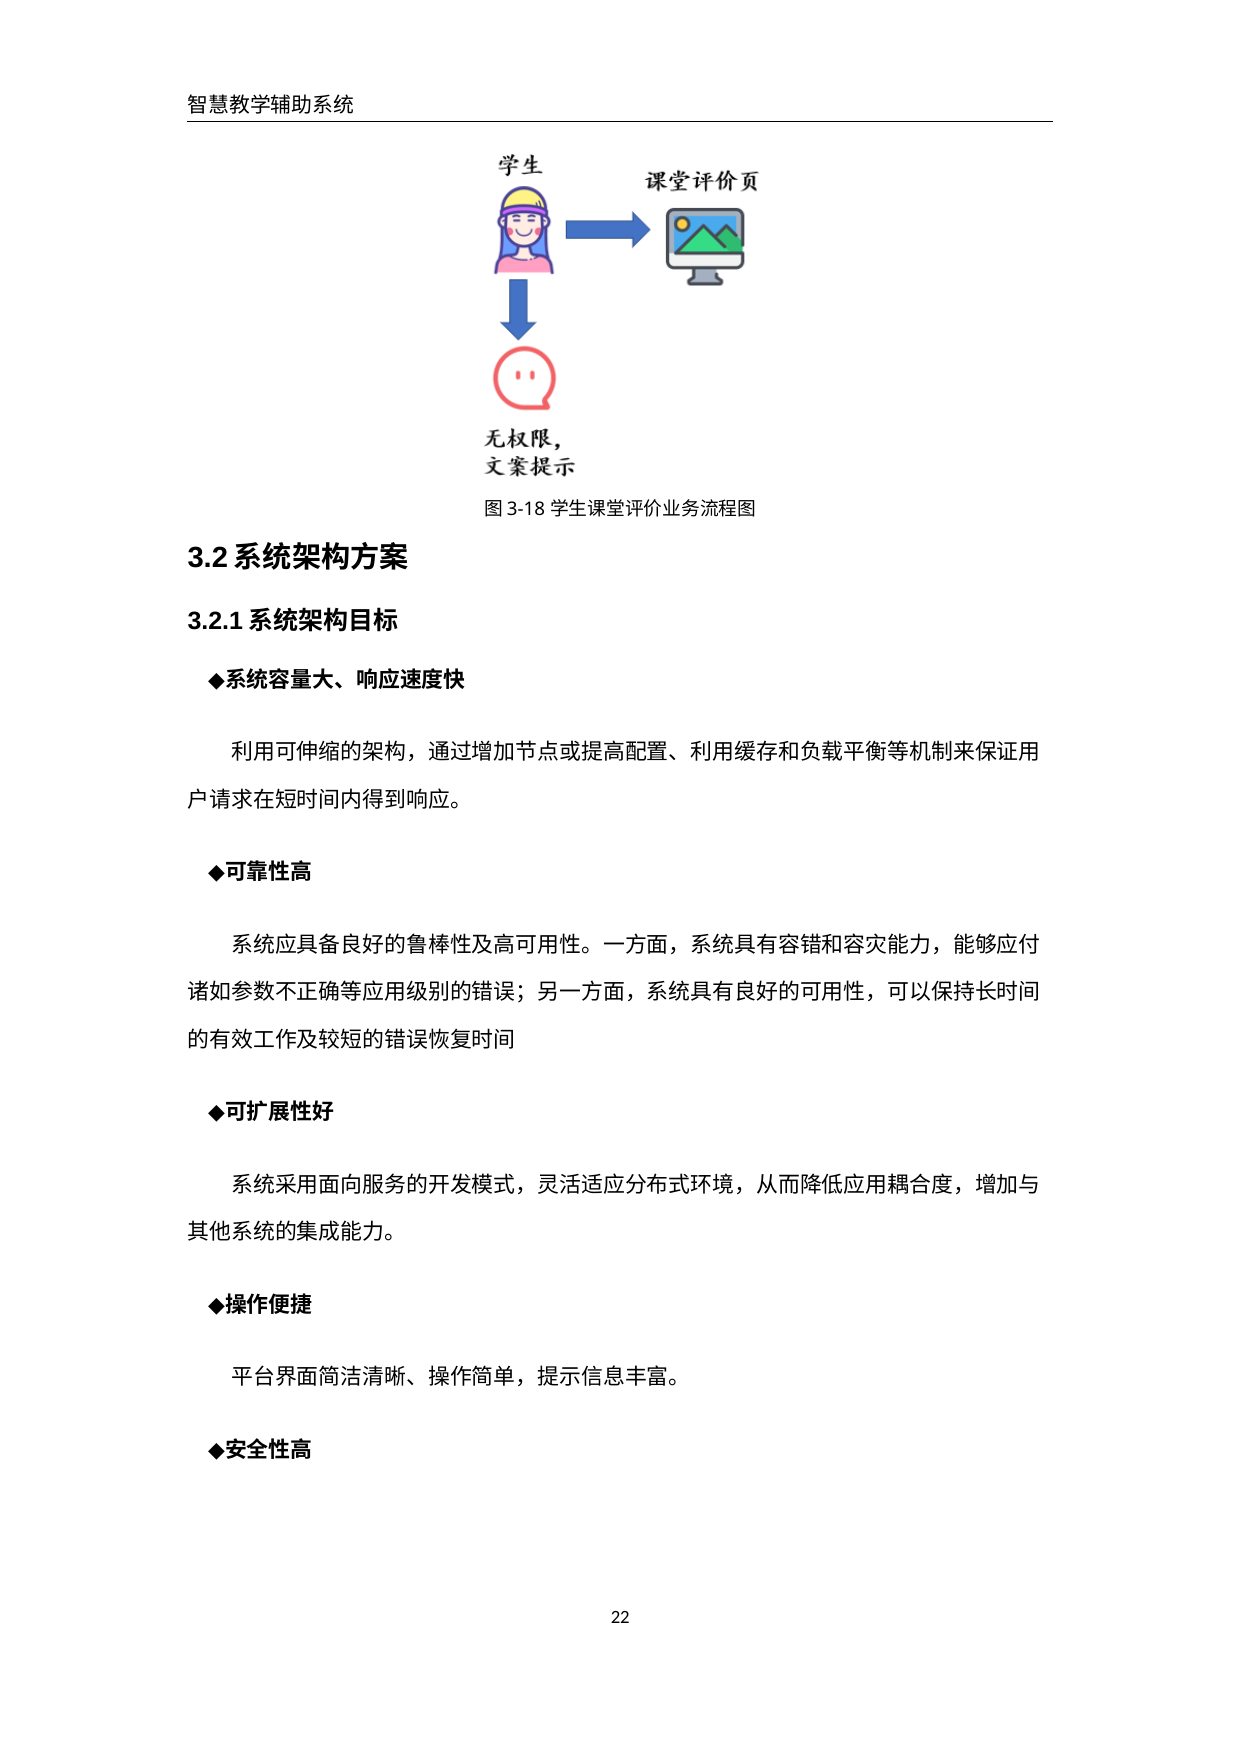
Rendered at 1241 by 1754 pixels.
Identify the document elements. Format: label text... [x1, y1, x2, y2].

text ◆系统容量大、响应速度快 [187, 662, 1053, 693]
text 系统应具备良好的鲁棒性及高可用性。一方面，系统具有容错和容灾能力，能够应付诸如参数不正确等应用级别的错误；另一方面，系统具有良好的可用性，可以保持长时间的有效工作及较短的错误恢复时间 [187, 927, 1053, 1053]
text ◆可扩展性好 [187, 1094, 1053, 1126]
text 利用可伸缩的架构，通过增加节点或提高配置、利用缓存和负载平衡等机制来保证用户请求在短时间内得到响应。 [187, 734, 1053, 813]
text 3.2系统架构方案 [187, 533, 1053, 576]
text 图3-18 学生课堂评价业务流程图 [187, 494, 1053, 521]
text ◆可靠性高 [187, 854, 1053, 886]
picture [475, 150, 765, 482]
text ◆安全性高 [187, 1432, 1053, 1463]
text ◆操作便捷 [187, 1287, 1053, 1318]
text 3.2.1系统架构目标 [187, 601, 1053, 637]
text 平台界面简洁清晰、操作简单，提示信息丰富。 [187, 1359, 1053, 1391]
text 系统采用面向服务的开发模式，灵活适应分布式环境，从而降低应用耦合度，增加与其他系统的集成能力。 [187, 1167, 1053, 1246]
